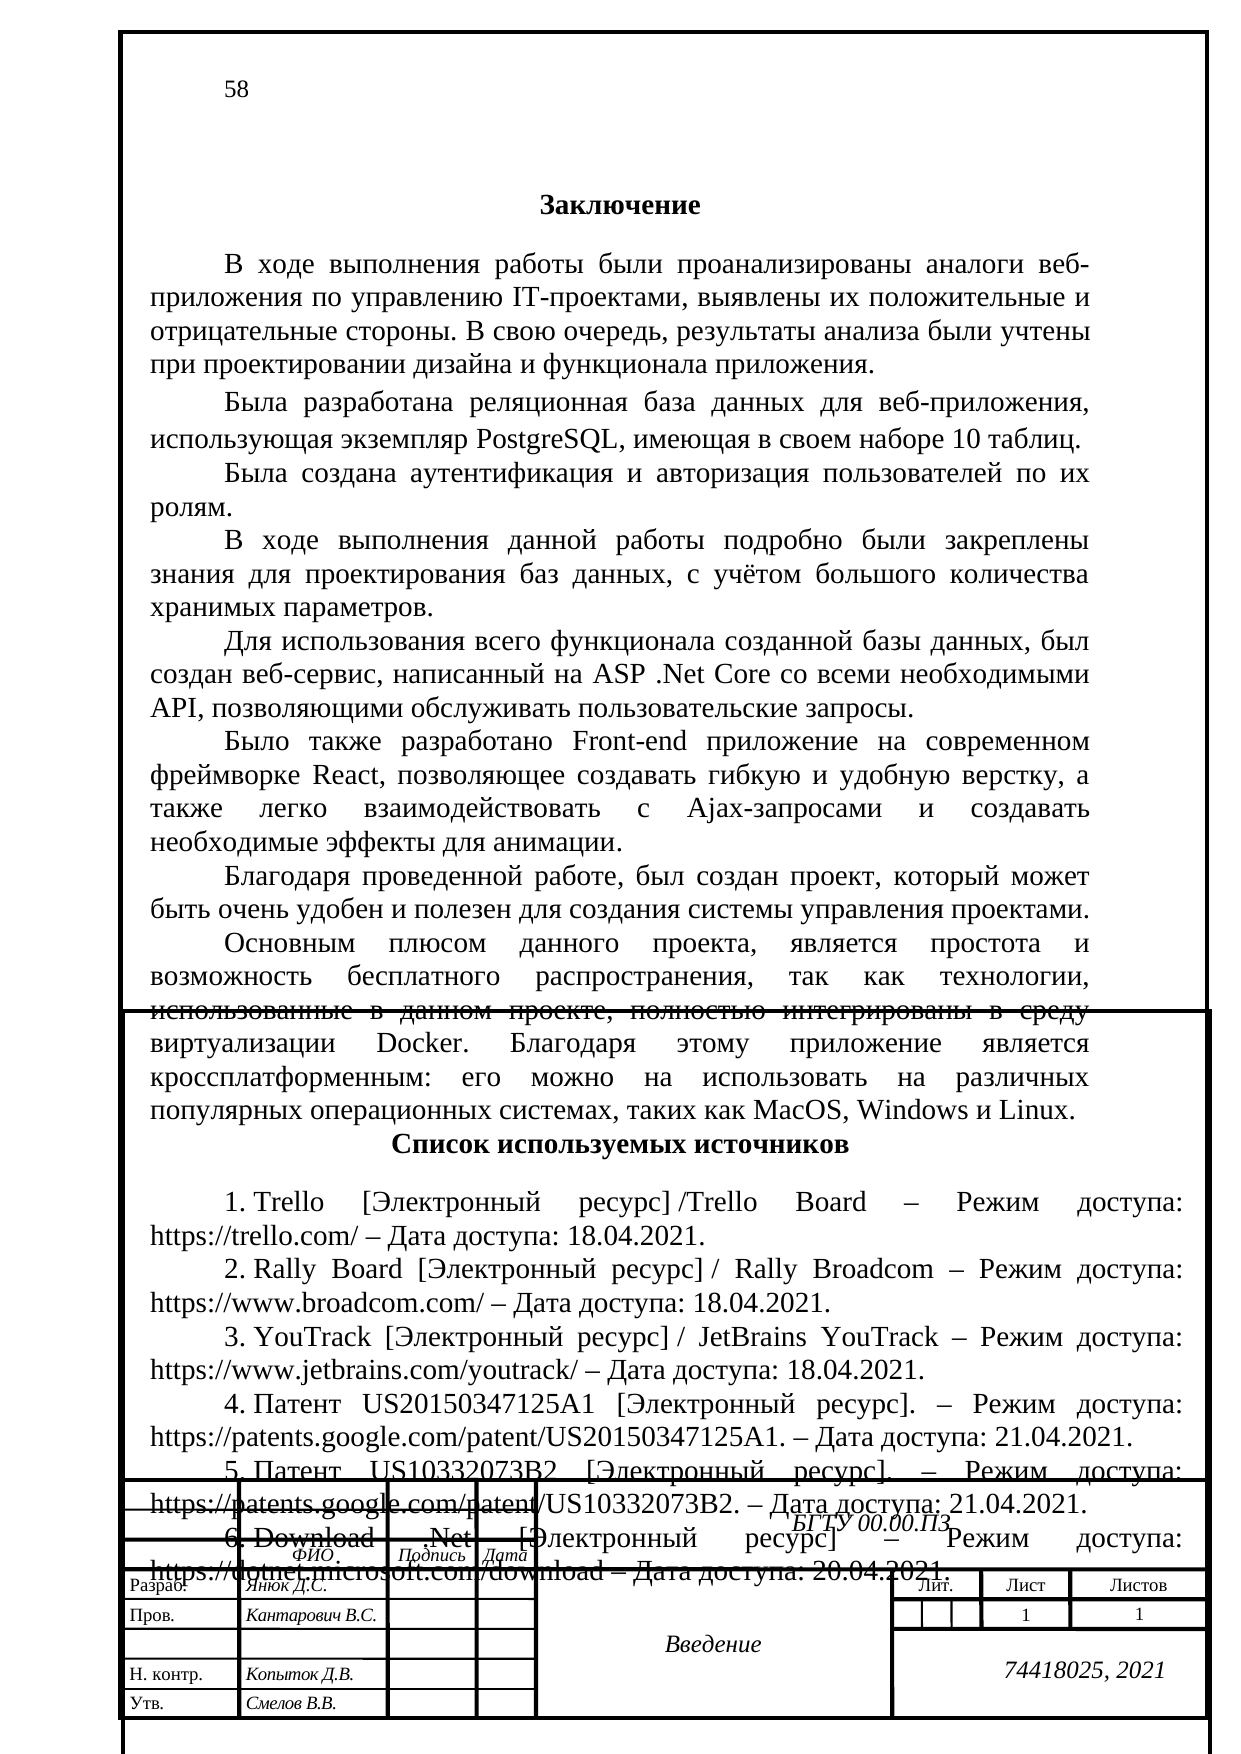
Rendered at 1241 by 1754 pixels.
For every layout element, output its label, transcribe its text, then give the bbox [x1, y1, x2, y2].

list Список используемых источников [150, 1126, 1090, 1159]
list Trello [Электронный ресурс] /Trello Board – Режим доступа: https://trello.com/ – Дата доступа: 18.04.2021. [150, 1184, 1184, 1252]
list Патент US10332073B2 [Электронный ресурс]. – Режим доступа: https://patents.google.com/patent/US10332073B2. – Дата доступа: 21.04.2021. [150, 1453, 1184, 1520]
list Download .Net [Электронный ресурс] – Режим доступа: https://dotnet.microsoft.com/download – Дата доступа: 20.04.2021. [150, 1520, 1184, 1587]
list Патент US20150347125A1 [Электронный ресурс]. – Режим доступа: https://patents.google.com/patent/US20150347125A1. – Дата доступа: 21.04.2021. [150, 1386, 1184, 1453]
text В ходе выполнения работы были проанализированы аналоги веб-приложения по управлению IT-проектами, выявлены их положительные и отрицательные стороны. В свою очередь, результаты анализа были учтены при проектировании дизайна и функционала приложения. [150, 246, 1090, 380]
text Для использования всего функционала созданной базы данных, был создан веб-сервис, написанный на ASP .Net Core со всеми необходимыми API, позволяющими обслуживать пользовательские запросы. [150, 623, 1090, 723]
text Была разработана реляционная база данных для веб-приложения, использующая экземпляр PostgreSQL, имеющая в своем наборе 10 таблиц. [150, 380, 1090, 455]
text Благодаря проведенной работе, был создан проект, который может быть очень удобен и полезен для создания системы управления проектами. [150, 858, 1090, 925]
list Rally Board [Электронный ресурс] / Rally Broadcom – Режим доступа: https://www.broadcom.com/ – Дата доступа: 18.04.2021. [150, 1252, 1184, 1319]
text Была создана аутентификация и авторизация пользователей по их ролям. [150, 455, 1090, 522]
list Заключение [150, 187, 1090, 221]
text Было также разработано Front-end приложение на современном фреймворке React, позволяющее создавать гибкую и удобную верстку, а также легко взаимодействовать с Ajax-запросами и создавать необходимые эффекты для анимации. [150, 723, 1090, 858]
list Основным плюсом данного проекта, является простота и возможность бесплатного распространения, так как технологии, использованные в данном проекте, полностью интегрированы в среду виртуализации Docker. Благодаря этому приложение является кроссплатформенным: его можно на использовать на различных популярных операционных системах, таких как MacOS, Windows и Linux. [150, 925, 1090, 1126]
text В ходе выполнения данной работы подробно были закреплены знания для проектирования баз данных, с учётом большого количества хранимых параметров. [150, 522, 1090, 623]
list YouTrack [Электронный ресурс] / JetBrains YouTrack – Режим доступа: https://www.jetbrains.com/youtrack/ – Дата доступа: 18.04.2021. [150, 1319, 1184, 1386]
